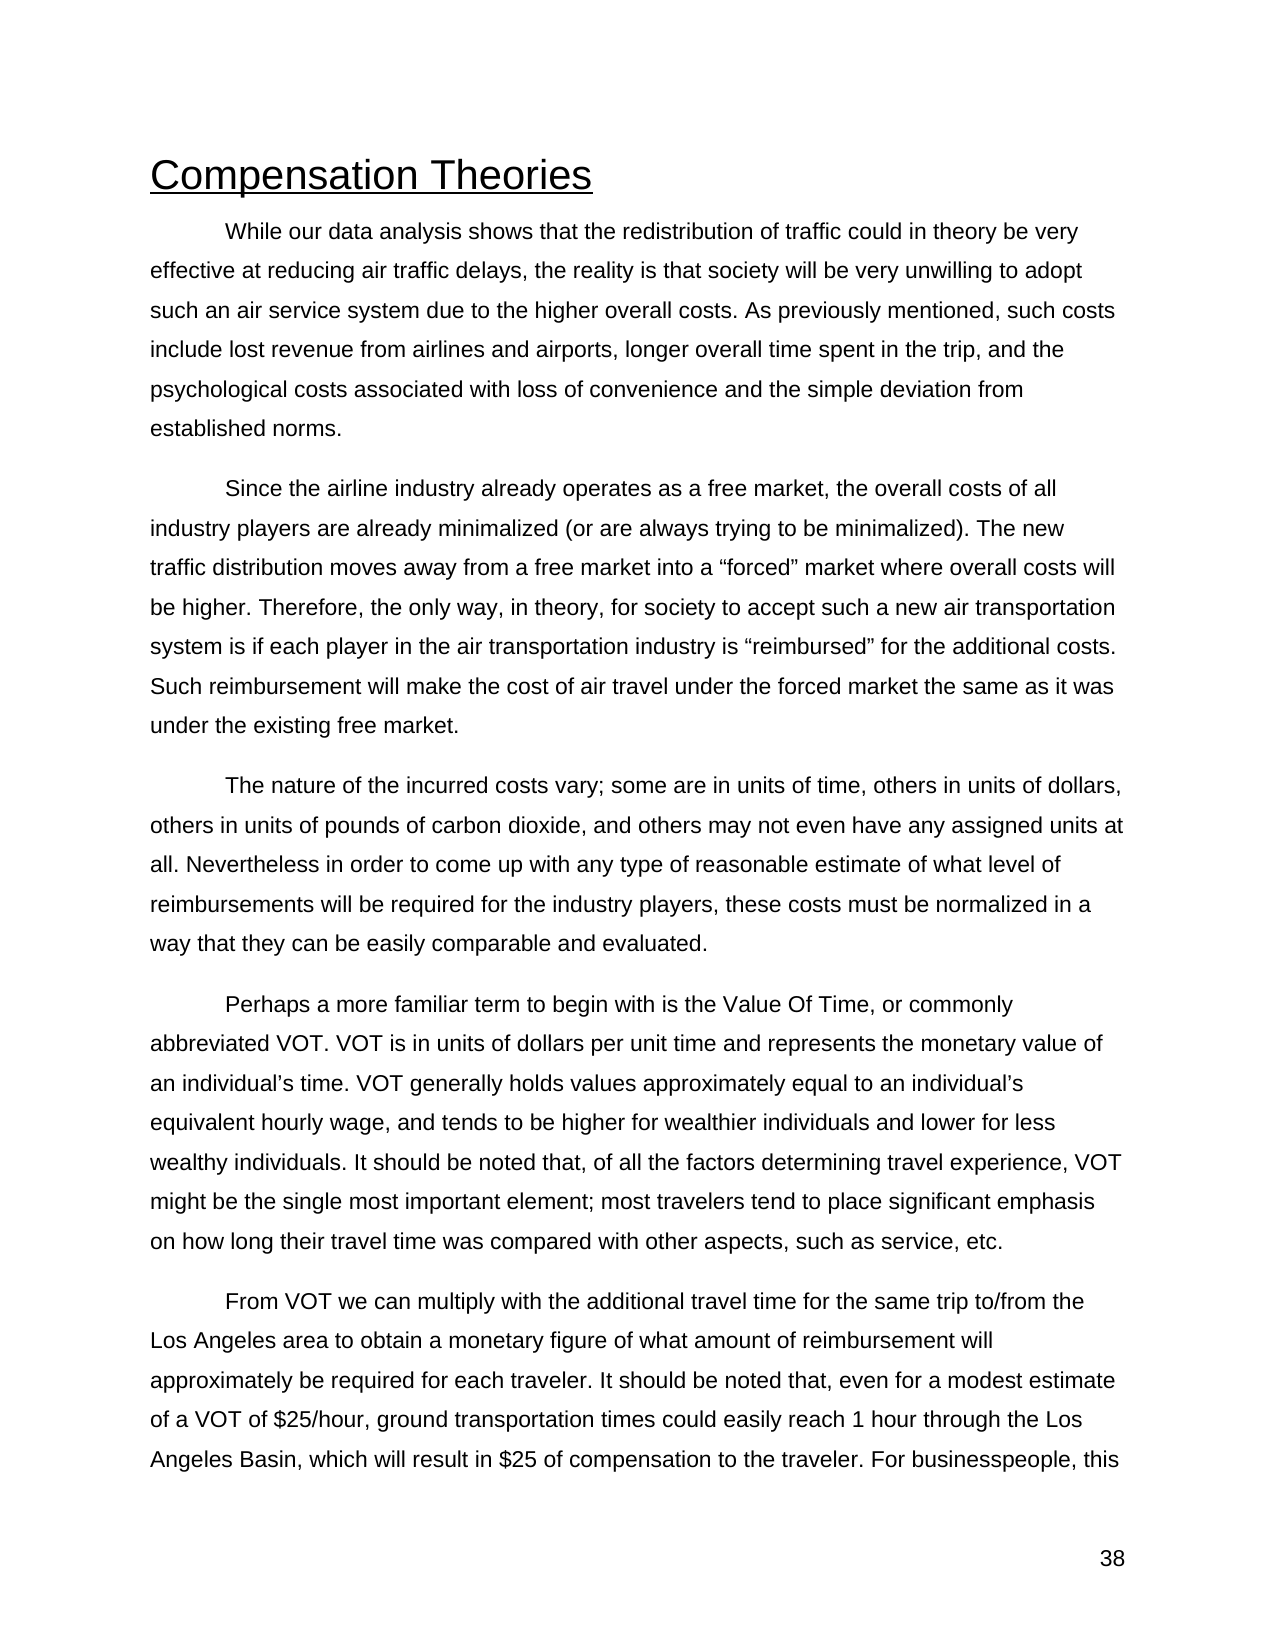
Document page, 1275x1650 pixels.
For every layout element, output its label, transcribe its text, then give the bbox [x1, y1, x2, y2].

text Since the airline industry already operates as a free market, the overall costs of all industry players are already minimalized (or are always trying to be minimalized). The new traffic distribution moves away from a free market into a “forced” market where overall costs will be higher. Therefore, the only way, in theory, for society to accept such a new air transportation system is if each player in the air transportation industry is “reimbursed” for the additional costs. Such reimbursement will make the cost of air travel under the forced market the same as it was under the existing free market. [150, 475, 1125, 738]
subtitle Compensation Theories [150, 150, 1125, 198]
text Perhaps a more familiar term to begin with is the Value Of Time, or commonly abbreviated VOT. VOT is in units of dollars per unit time and represents the monetary value of an individual’s time. VOT generally holds values approximately equal to an individual’s equivalent hourly wage, and tends to be higher for wealthier individuals and lower for less wealthy individuals. It should be noted that, of all the factors determining travel experience, VOT might be the single most important element; most travelers tend to place significant emphasis on how long their travel time was compared with other aspects, such as service, etc. [150, 991, 1125, 1254]
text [150, 1288, 1125, 1472]
text While our data analysis shows that the redistribution of traffic could in theory be very effective at reducing air traffic delays, the reality is that society will be very unwilling to adopt such an air service system due to the higher overall costs. As previously mentioned, such costs include lost revenue from airlines and airports, longer overall time spent in the trip, and the psychological costs associated with loss of convenience and the simple deviation from established norms. [150, 218, 1125, 441]
text The nature of the incurred costs vary; some are in units of time, others in units of dollars, others in units of pounds of carbon dioxide, and others may not even have any assigned units at all. Nevertheless in order to come up with any type of reasonable estimate of what level of reimbursements will be required for the industry players, these costs must be normalized in a way that they can be easily comparable and evaluated. [150, 772, 1125, 957]
